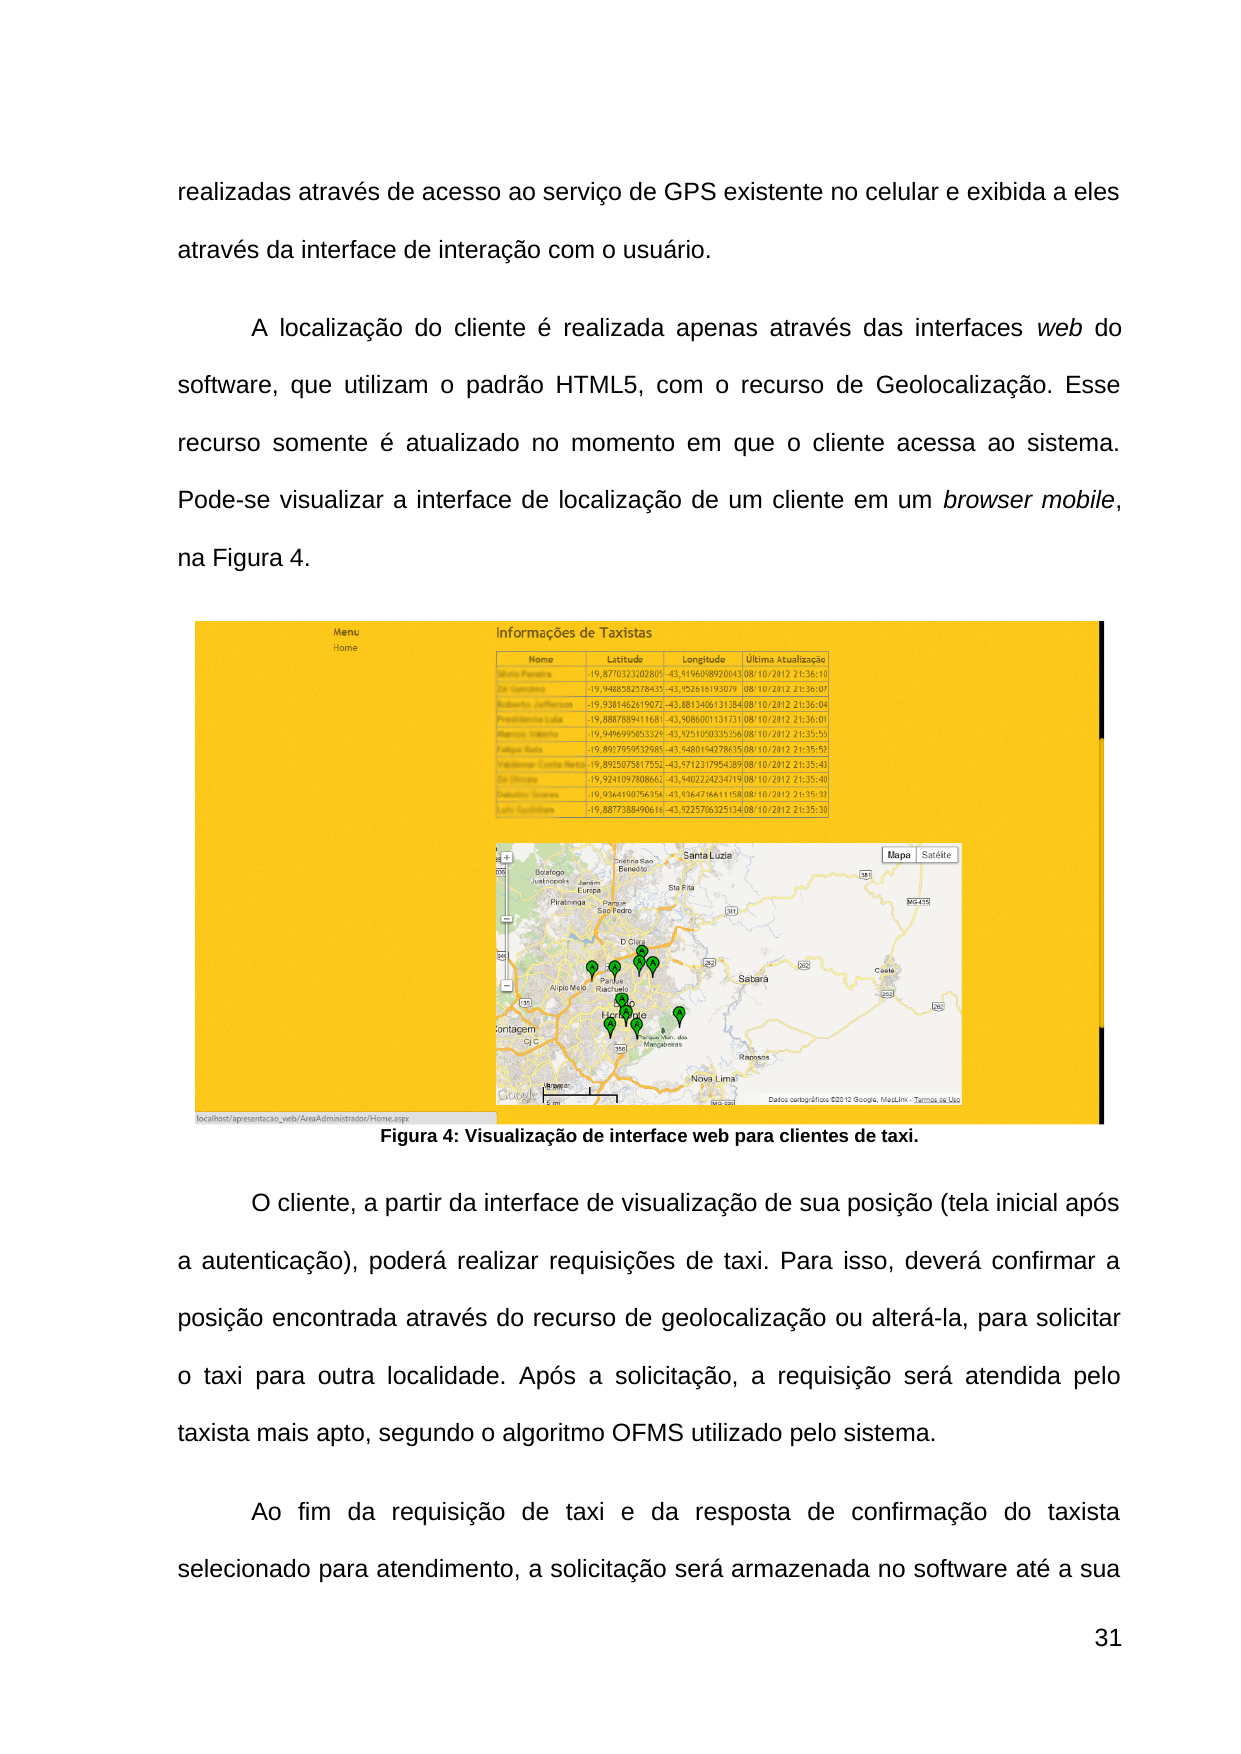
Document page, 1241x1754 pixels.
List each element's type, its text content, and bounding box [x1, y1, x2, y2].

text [177, 1497, 1122, 1583]
text Figura 4: Visualização de interface web para clientes de taxi. [177, 1124, 1122, 1146]
text A localização do cliente é realizada apenas através das interfaces web do software, que utilizam o padrão HTML5, com o recurso de Geolocalização. Esse recurso somente é atualizado no momento em que o cliente acessa ao sistema. Pode-se visualizar a interface de localização de um cliente em um browser mobile, na Figura 4. [177, 313, 1122, 572]
text O cliente, a partir da interface de visualização de sua posição (tela inicial após a autenticação), poderá realizar requisições de taxi. Para isso, deverá confirmar a posição encontrada através do recurso de geolocalização ou alterá-la, para solicitar o taxi para outra localidade. Após a solicitação, a requisição será atendida pelo taxista mais apto, segundo o algoritmo OFMS utilizado pelo sistema. [177, 1188, 1122, 1447]
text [177, 177, 1122, 263]
